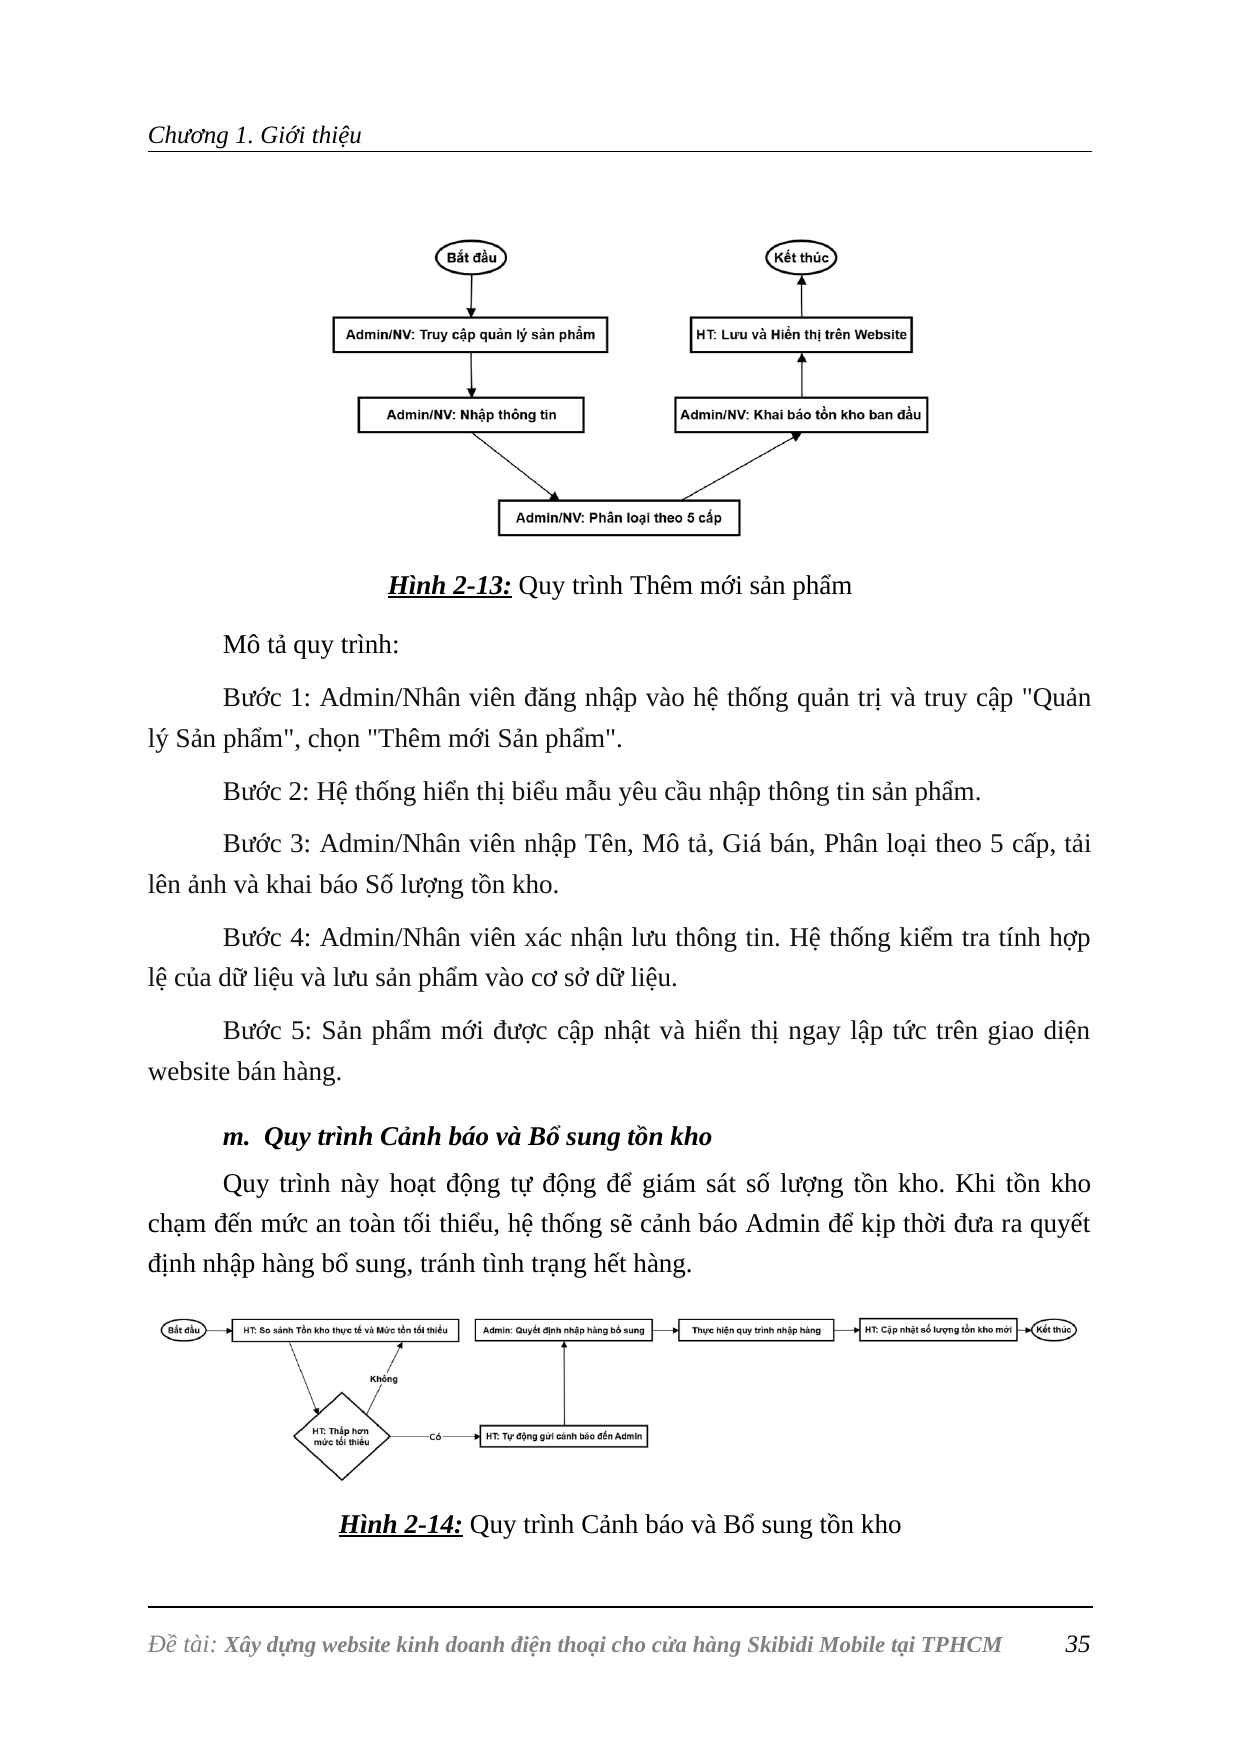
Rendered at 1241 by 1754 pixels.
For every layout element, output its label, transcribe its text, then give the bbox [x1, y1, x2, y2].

text Bước 5: Sản phẩm mới được cập nhật và hiển thị ngay lập tức trên giao diện website bán hàng. [148, 1014, 1092, 1086]
text Mô tả quy trình: [148, 628, 1092, 659]
text Bước 2: Hệ thống hiển thị biểu mẫu yêu cầu nhập thông tin sản phẩm. [148, 774, 1092, 806]
subtitle Quy trình Cảnh báo và Bổ sung tồn kho [223, 1120, 1092, 1151]
text Hình 2-14: Quy trình Cảnh báo và Bổ sung tồn kho [148, 1508, 1092, 1539]
text Bước 4: Admin/Nhân viên xác nhận lưu thông tin. Hệ thống kiểm tra tính hợp lệ của dữ liệu và lưu sản phẩm vào cơ sở dữ liệu. [148, 921, 1092, 992]
text Hình 2-13: Quy trình Thêm mới sản phẩm [148, 569, 1092, 600]
picture [301, 206, 939, 548]
text Quy trình này hoạt động tự động để giám sát số lượng tồn kho. Khi tồn kho chạm đến mức an toàn tối thiểu, hệ thống sẽ cảnh báo Admin để kịp thời đưa ra quyết định nhập hàng bổ sung, tránh tình trạng hết hàng. [148, 1167, 1092, 1207]
text Quy trình này hoạt động tự động để giám sát số lượng tồn kho. Khi tồn kho chạm đến mức an toàn tối thiểu, hệ thống sẽ cảnh báo Admin để kịp thời đưa ra quyết định nhập hàng bổ sung, tránh tình trạng hết hàng. [148, 1238, 1092, 1279]
picture [150, 1300, 1090, 1487]
text Bước 1: Admin/Nhân viên đăng nhập vào hệ thống quản trị và truy cập "Quản lý Sản phẩm", chọn "Thêm mới Sản phẩm". [148, 681, 1092, 753]
text Bước 3: Admin/Nhân viên nhập Tên, Mô tả, Giá bán, Phân loại theo 5 cấp, tải lên ảnh và khai báo Số lượng tồn kho. [148, 827, 1092, 899]
